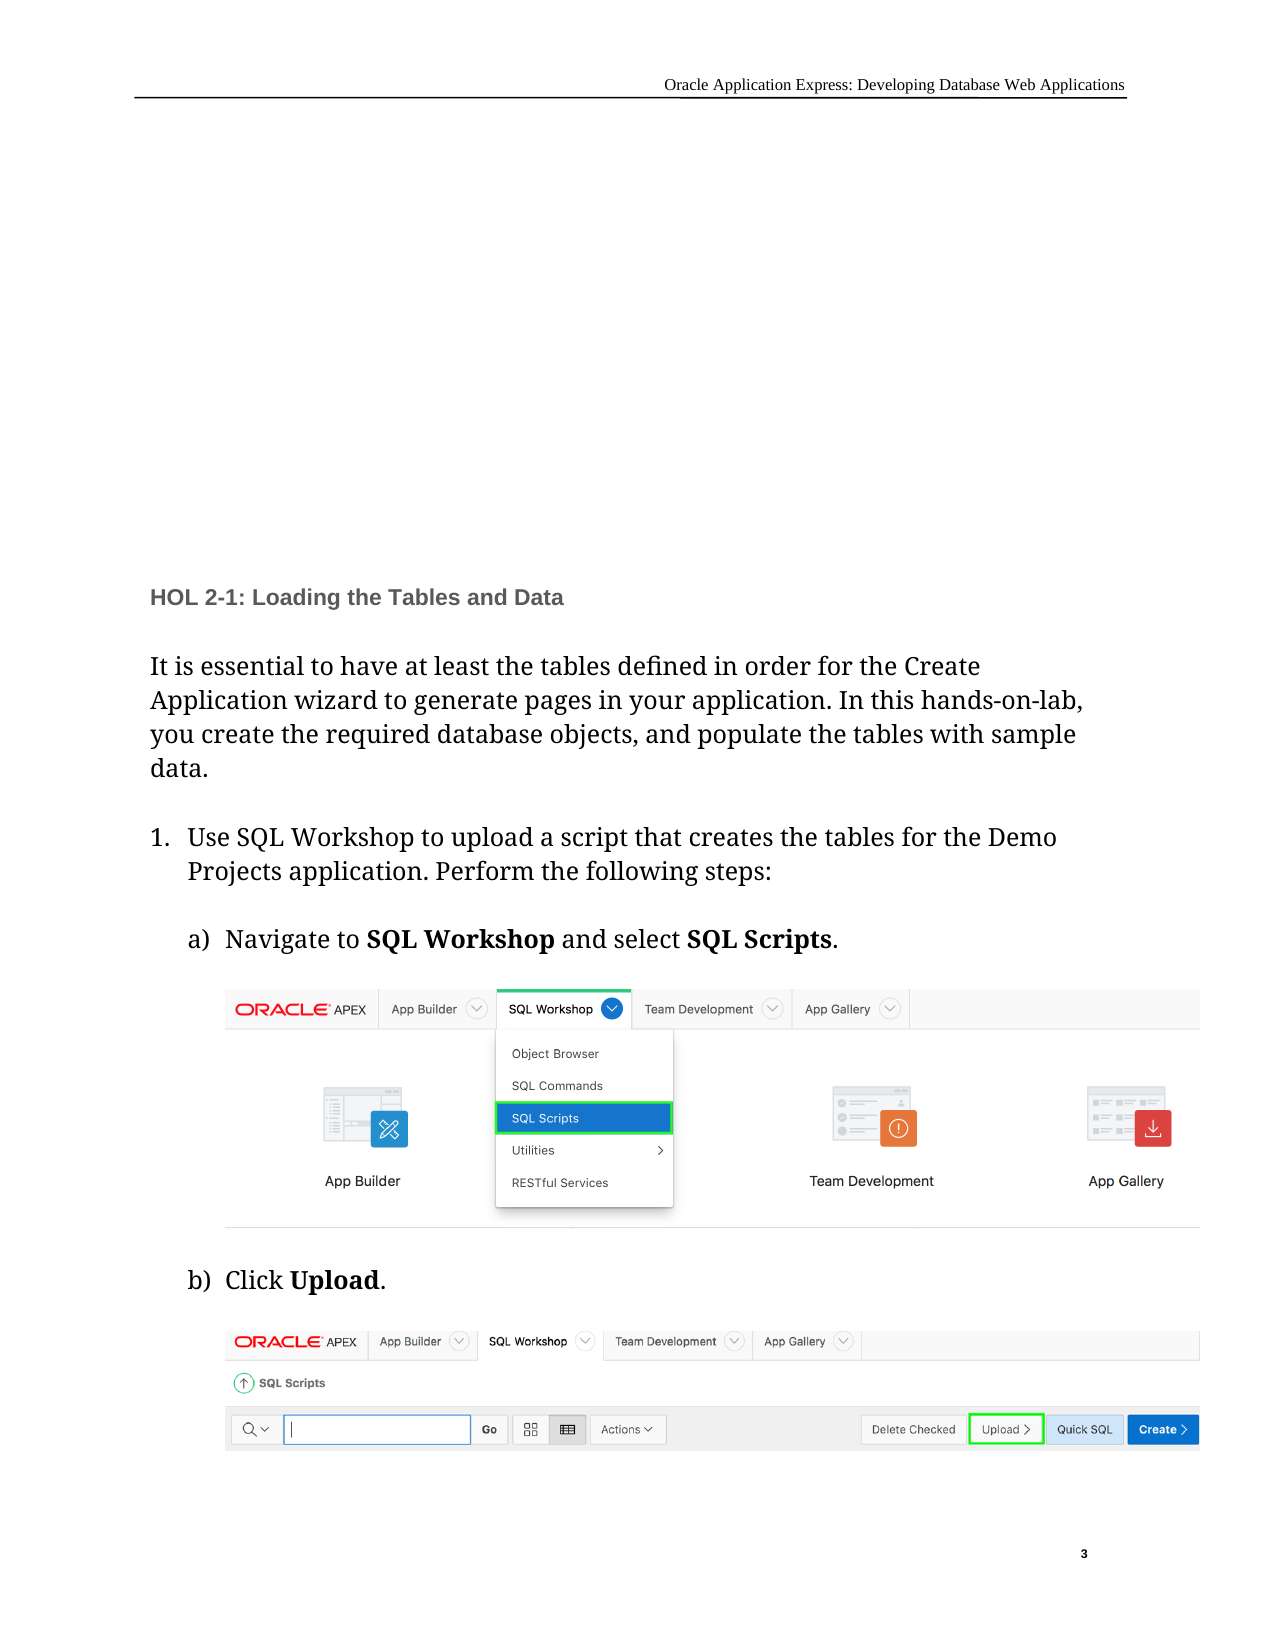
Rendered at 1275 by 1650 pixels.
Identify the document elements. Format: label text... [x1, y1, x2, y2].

list Use SQL Workshop to upload a script that creates the tables for the Demo Projects application. Perform the following steps: [150, 819, 1125, 921]
text It is essential to have at least the tables defined in order for the Create Application wizard to generate pages in your application. In this hands-on-lab, you create the required database objects, and populate the tables with sample data. [150, 649, 1125, 819]
subtitle HOL 2-1: Loading the Tables and Data [150, 584, 1125, 636]
picture [225, 1331, 1200, 1451]
picture [225, 989, 1200, 1229]
